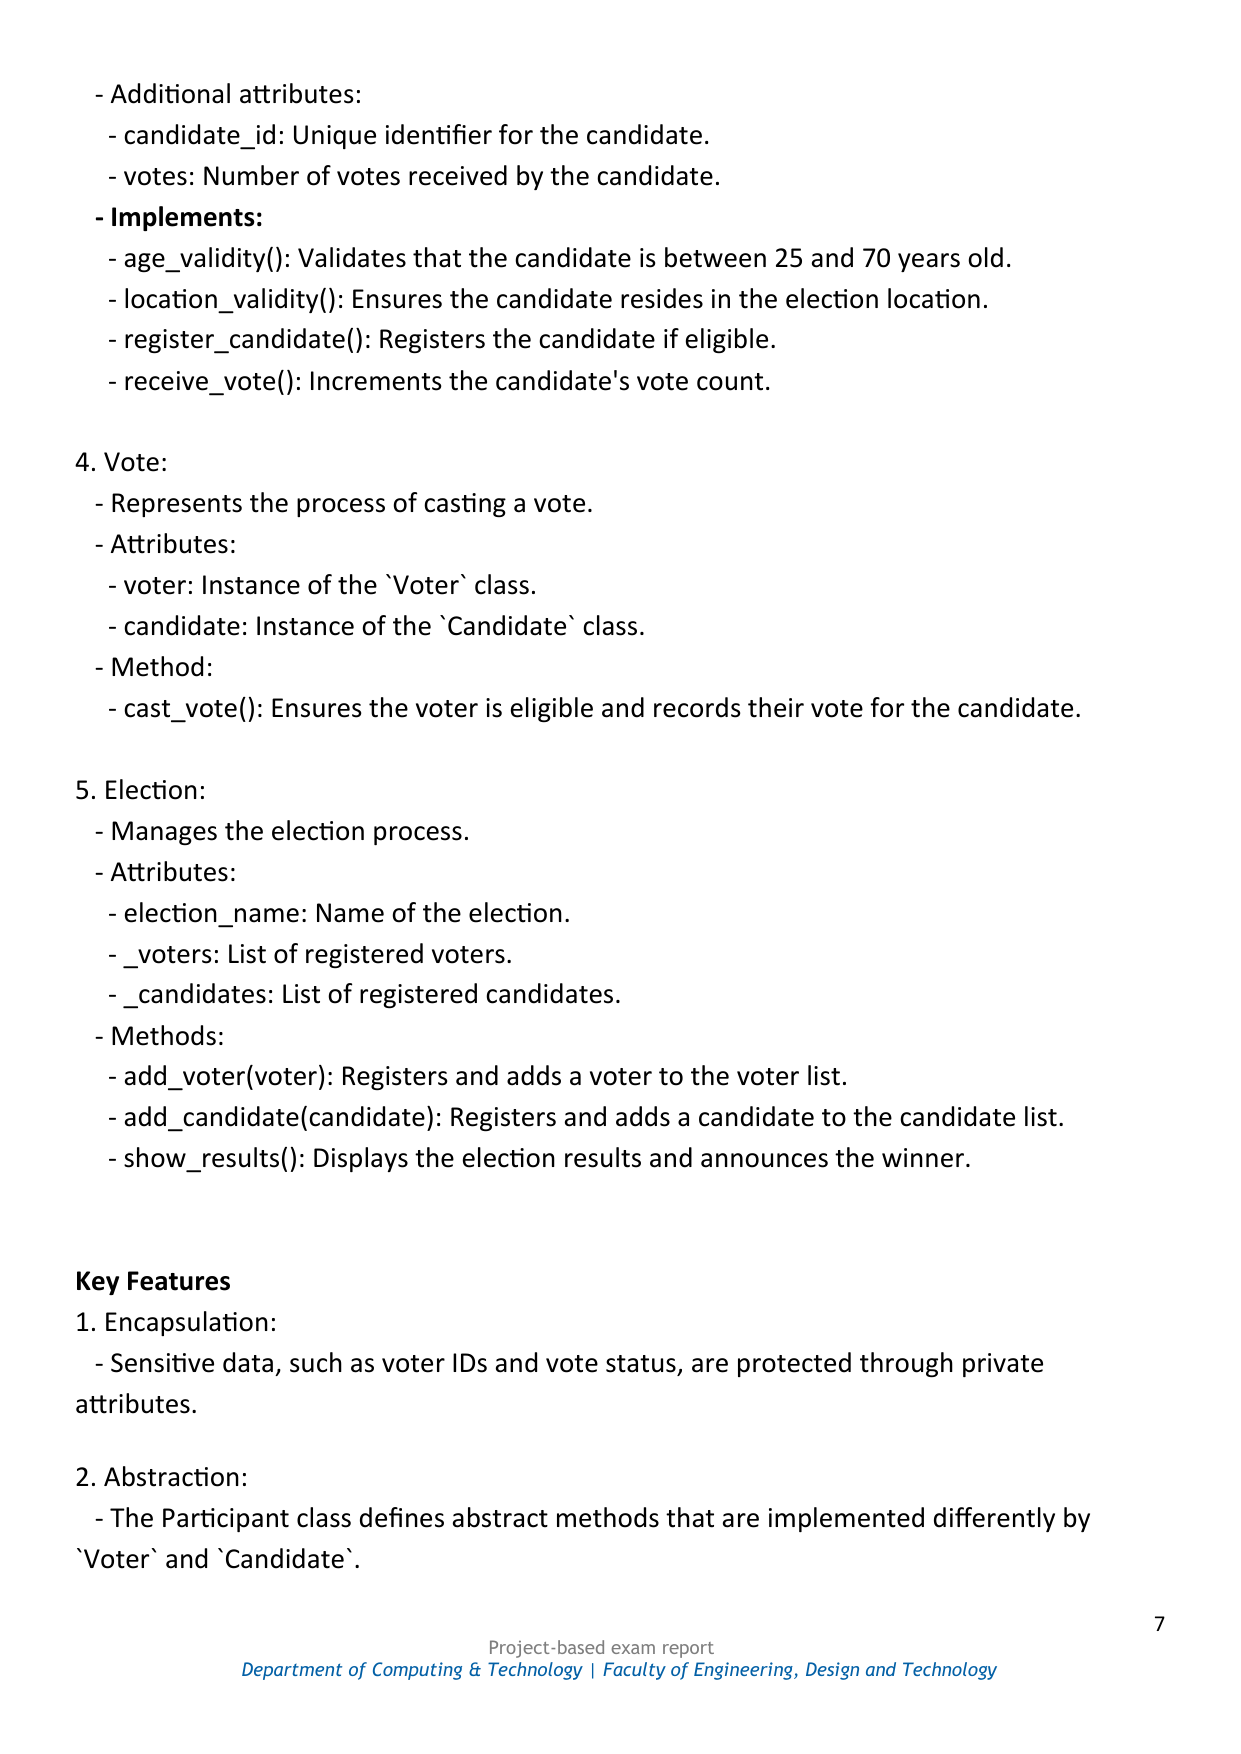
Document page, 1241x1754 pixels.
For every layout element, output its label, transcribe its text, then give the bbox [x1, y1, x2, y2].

text - election_name: Name of the election. [75, 894, 1165, 929]
text 5. Election: [75, 771, 1165, 807]
text - receive_vote(): Increments the candidate's vote count. [75, 362, 1165, 397]
text 1. Encapsulation: [75, 1303, 1165, 1339]
text - Represents the process of casting a vote. [75, 484, 1165, 520]
text - votes: Number of votes received by the candidate. [75, 157, 1165, 192]
text - _candidates: List of registered candidates. [75, 976, 1165, 1011]
text - Methods: [75, 1017, 1165, 1052]
text - Attributes: [75, 525, 1165, 561]
text - Method: [75, 648, 1165, 684]
text - Manages the election process. [75, 812, 1165, 847]
text - The Participant class defines abstract methods that are implemented differently by `Voter` and `Candidate`. [75, 1499, 1165, 1576]
text - add_candidate(candidate): Registers and adds a candidate to the candidate list. [75, 1098, 1165, 1134]
text - _voters: List of registered voters. [75, 935, 1165, 970]
text - register_candidate(): Registers the candidate if eligible. [75, 321, 1165, 356]
text - candidate_id: Unique identifier for the candidate. [75, 116, 1165, 152]
text - add_voter(voter): Registers and adds a voter to the voter list. [75, 1057, 1165, 1093]
text - Attributes: [75, 853, 1165, 888]
text - Implements: [75, 198, 1165, 233]
text 2. Abstraction: [75, 1458, 1165, 1494]
text 4. Vote: [75, 443, 1165, 479]
text - Sensitive data, such as voter IDs and vote status, are protected through private attributes. [75, 1344, 1165, 1421]
text - candidate: Instance of the `Candidate` class. [75, 607, 1165, 643]
text - location_validity(): Ensures the candidate resides in the election location. [75, 280, 1165, 315]
text - voter: Instance of the `Voter` class. [75, 566, 1165, 602]
text - age_validity(): Validates that the candidate is between 25 and 70 years old. [75, 239, 1165, 274]
text - show_results(): Displays the election results and announces the winner. [75, 1139, 1165, 1175]
text - cast_vote(): Ensures the voter is eligible and records their vote for the candidate. [75, 689, 1165, 725]
text Key Features [75, 1262, 1165, 1298]
text - Additional attributes: [75, 75, 1165, 111]
